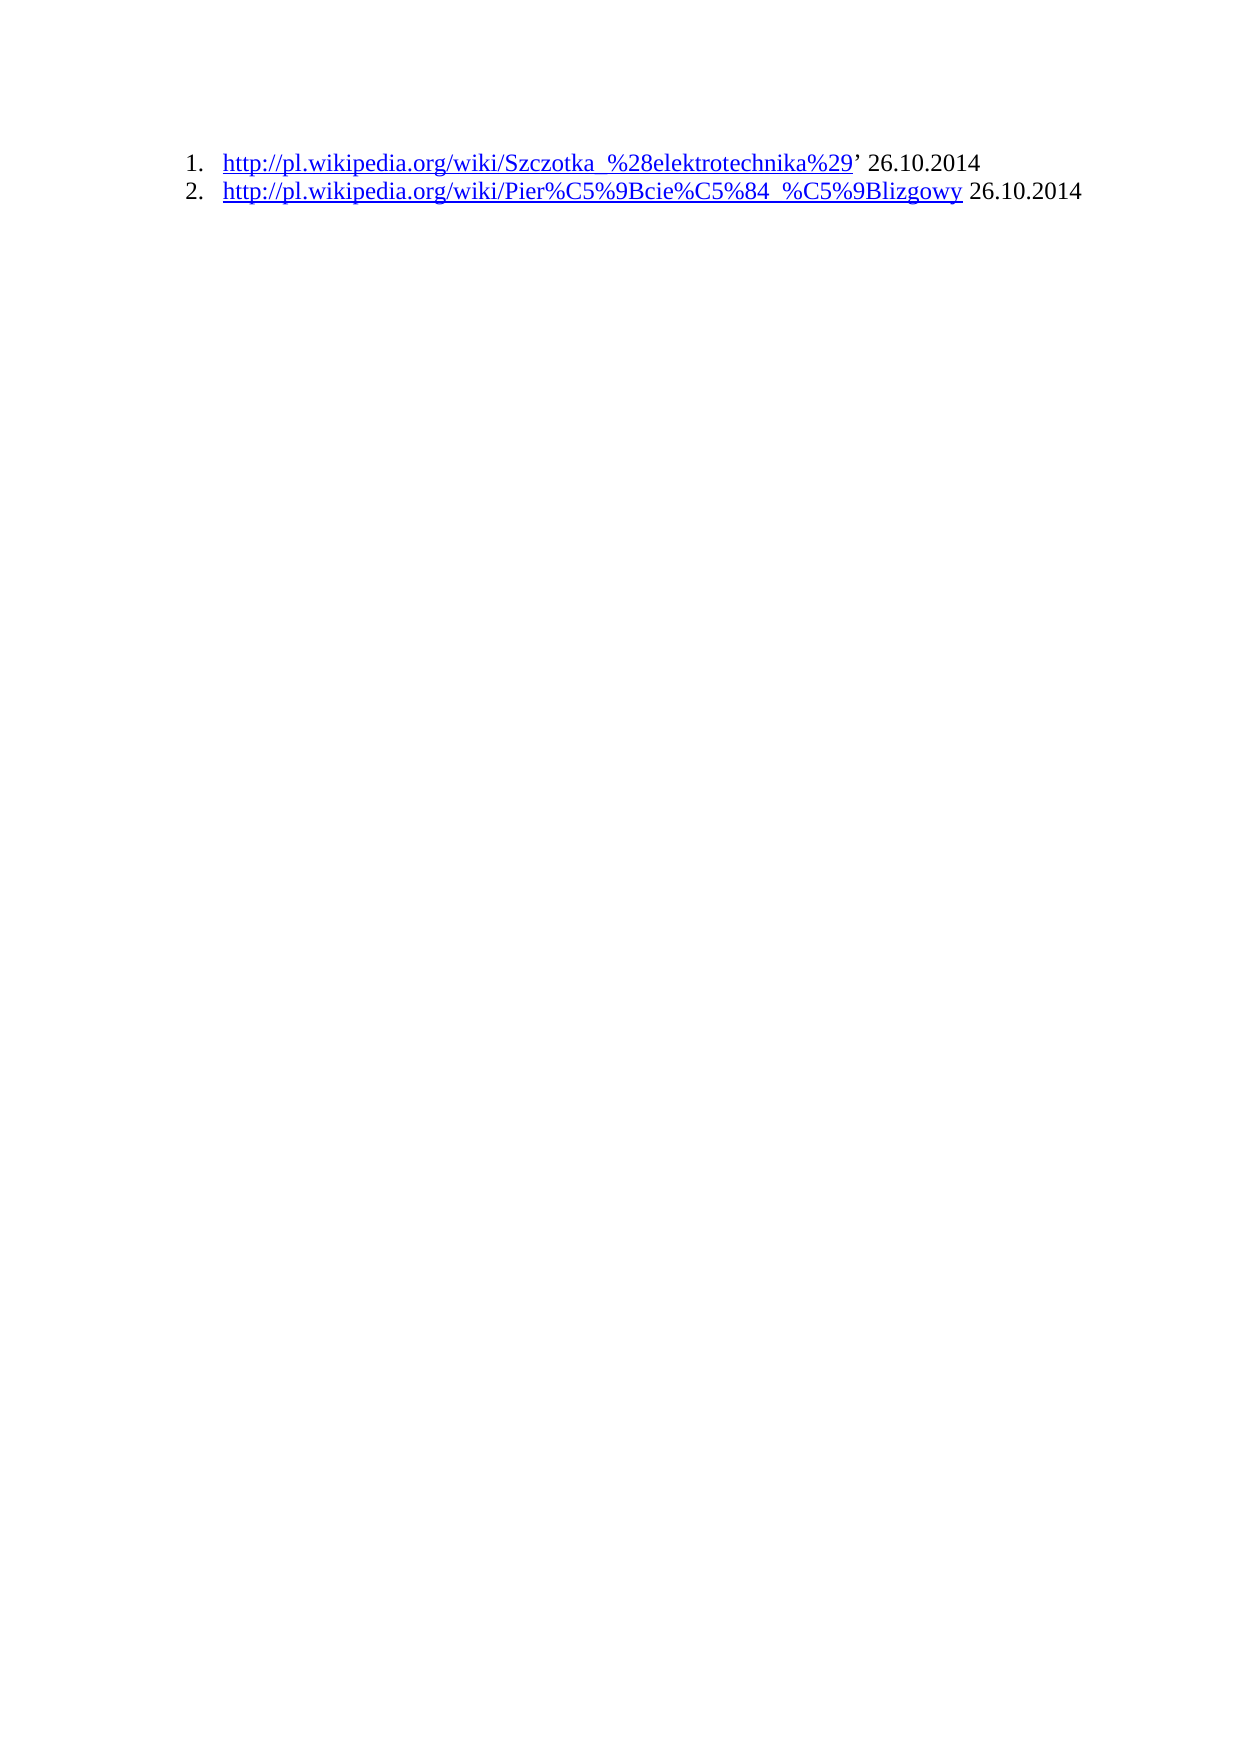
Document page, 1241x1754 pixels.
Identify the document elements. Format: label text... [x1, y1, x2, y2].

list http://pl.wikipedia.org/wiki/Szczotka_%28elektrotechnika%29’ 26.10.2014 [185, 148, 1092, 176]
list http://pl.wikipedia.org/wiki/Pier%C5%9Bcie%C5%84_%C5%9Blizgowy 26.10.2014 [185, 176, 1092, 205]
